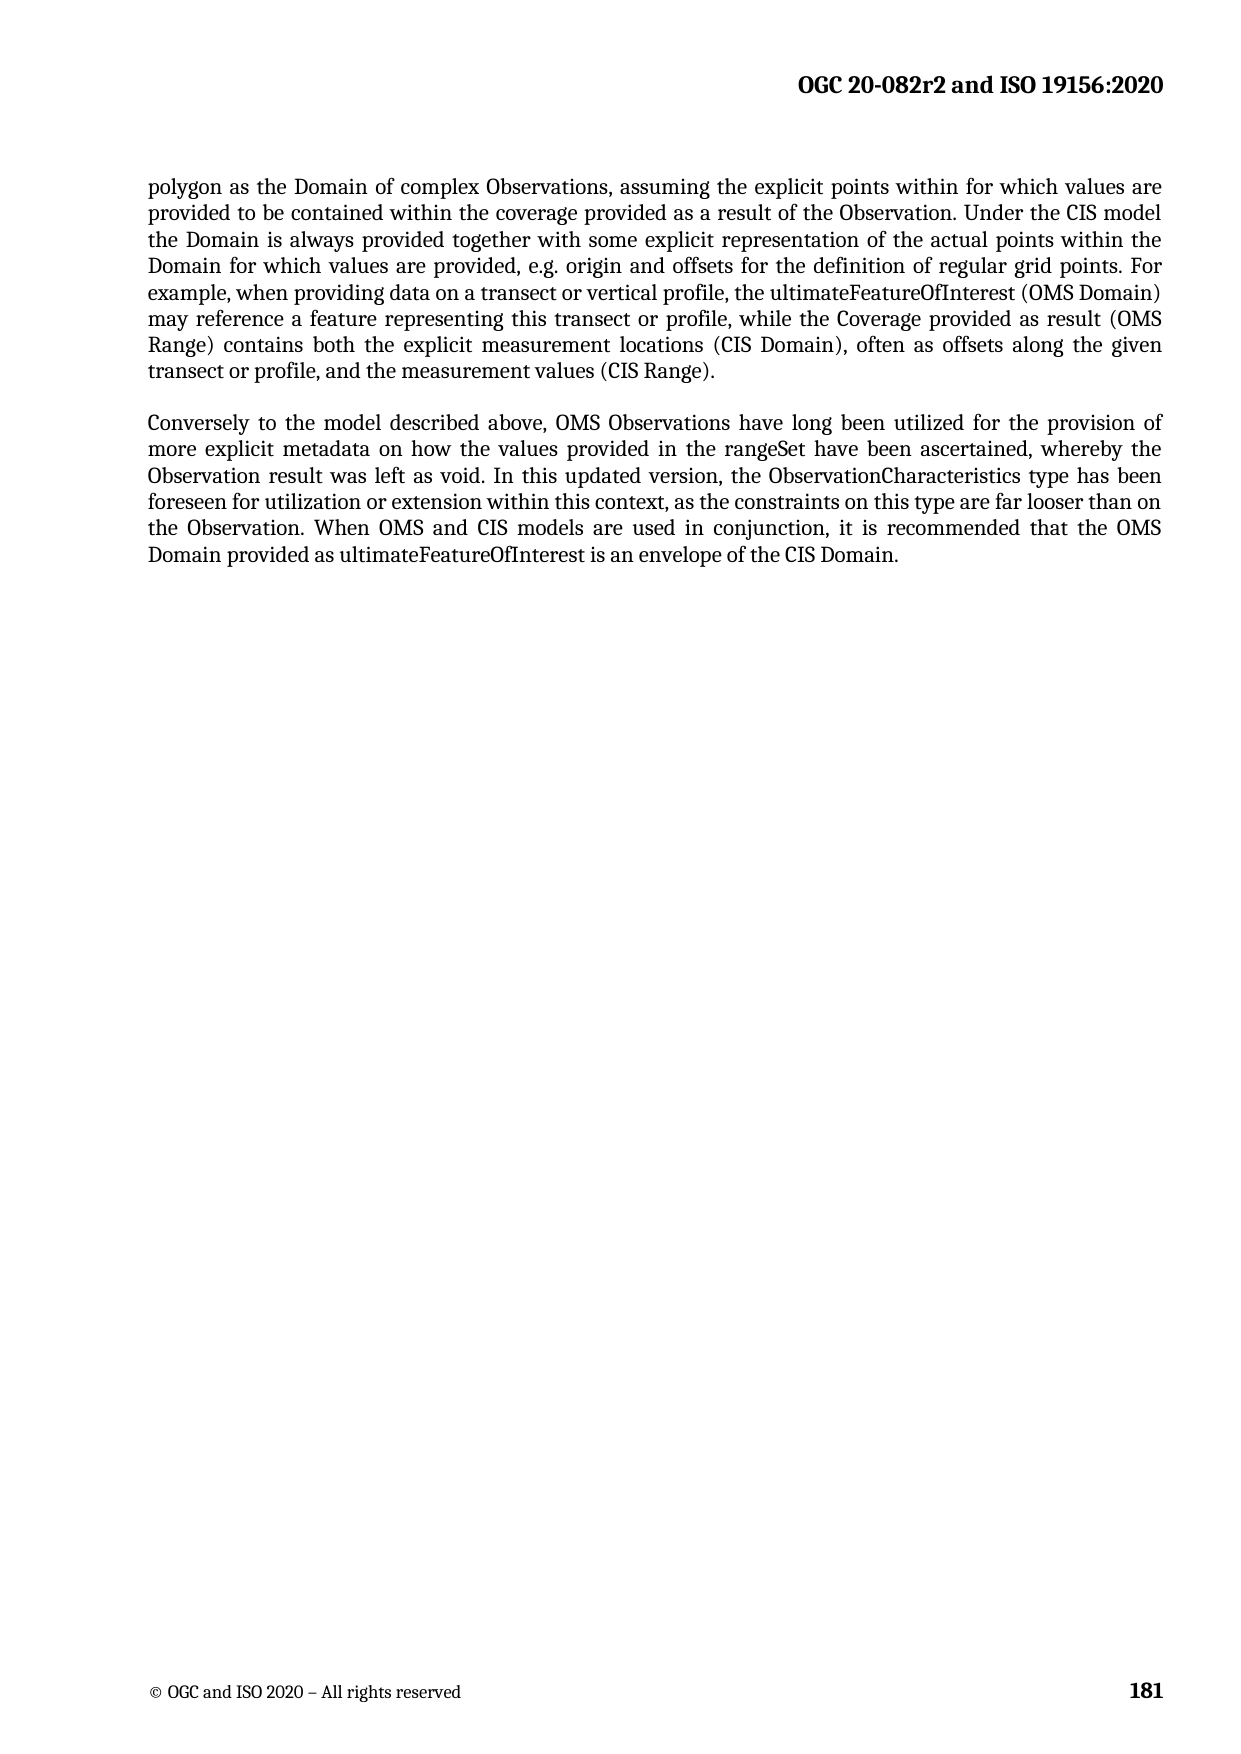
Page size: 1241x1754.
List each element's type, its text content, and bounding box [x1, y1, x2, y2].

text Conversely to the model described above, OMS Observations have long been utilized for the provision of more explicit metadata on how the values provided in the rangeSet have been ascertained, whereby the Observation result was left as void. In this updated version, the ObservationCharacteristics type has been foreseen for utilization or extension within this context, as the constraints on this type are far looser than on the Observation. When OMS and CIS models are used in conjunction, it is recommended that the OMS Domain provided as ultimateFeatureOfInterest is an envelope of the CIS Domain. [148, 410, 1163, 568]
